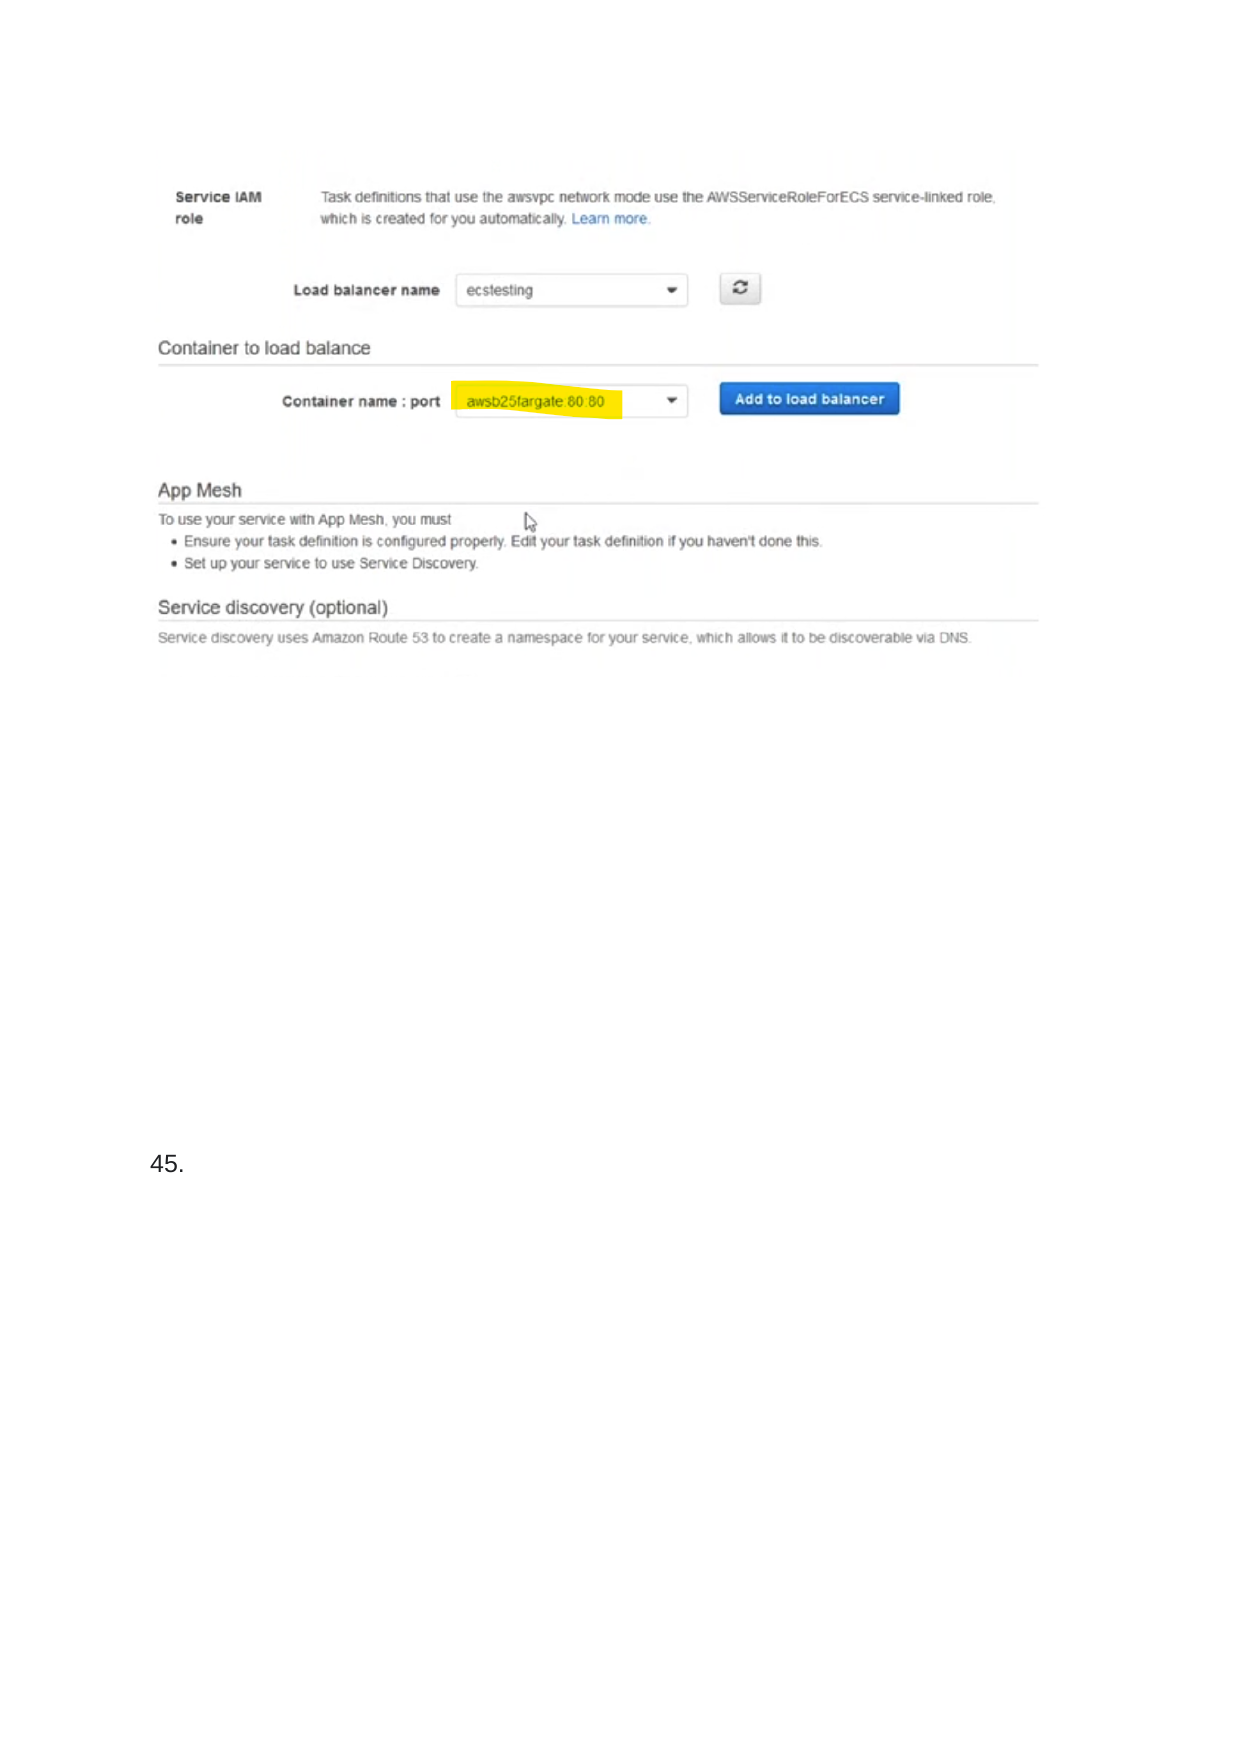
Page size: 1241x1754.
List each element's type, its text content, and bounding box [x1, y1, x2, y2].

picture [150, 150, 1091, 677]
text 45. [150, 1148, 1090, 1177]
